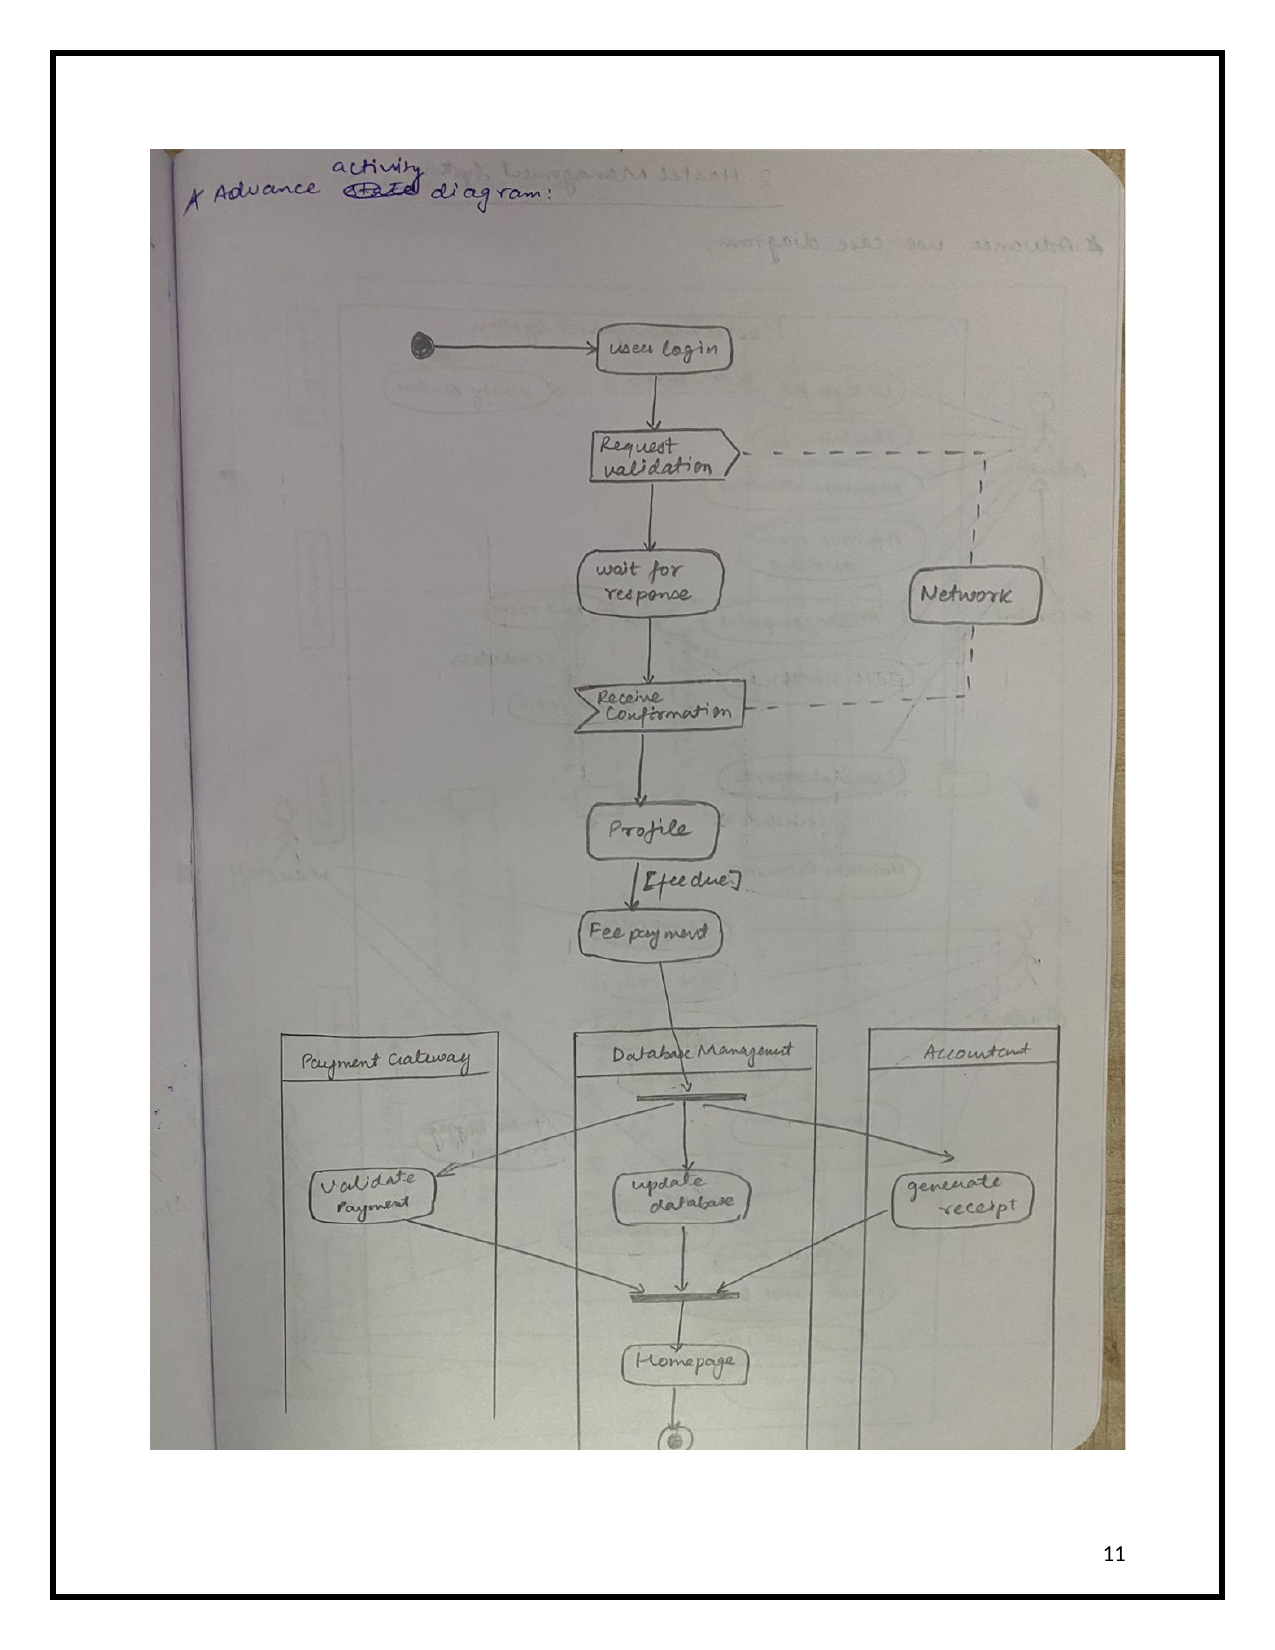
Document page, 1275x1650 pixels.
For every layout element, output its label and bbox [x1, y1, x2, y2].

picture [150, 149, 1126, 1450]
